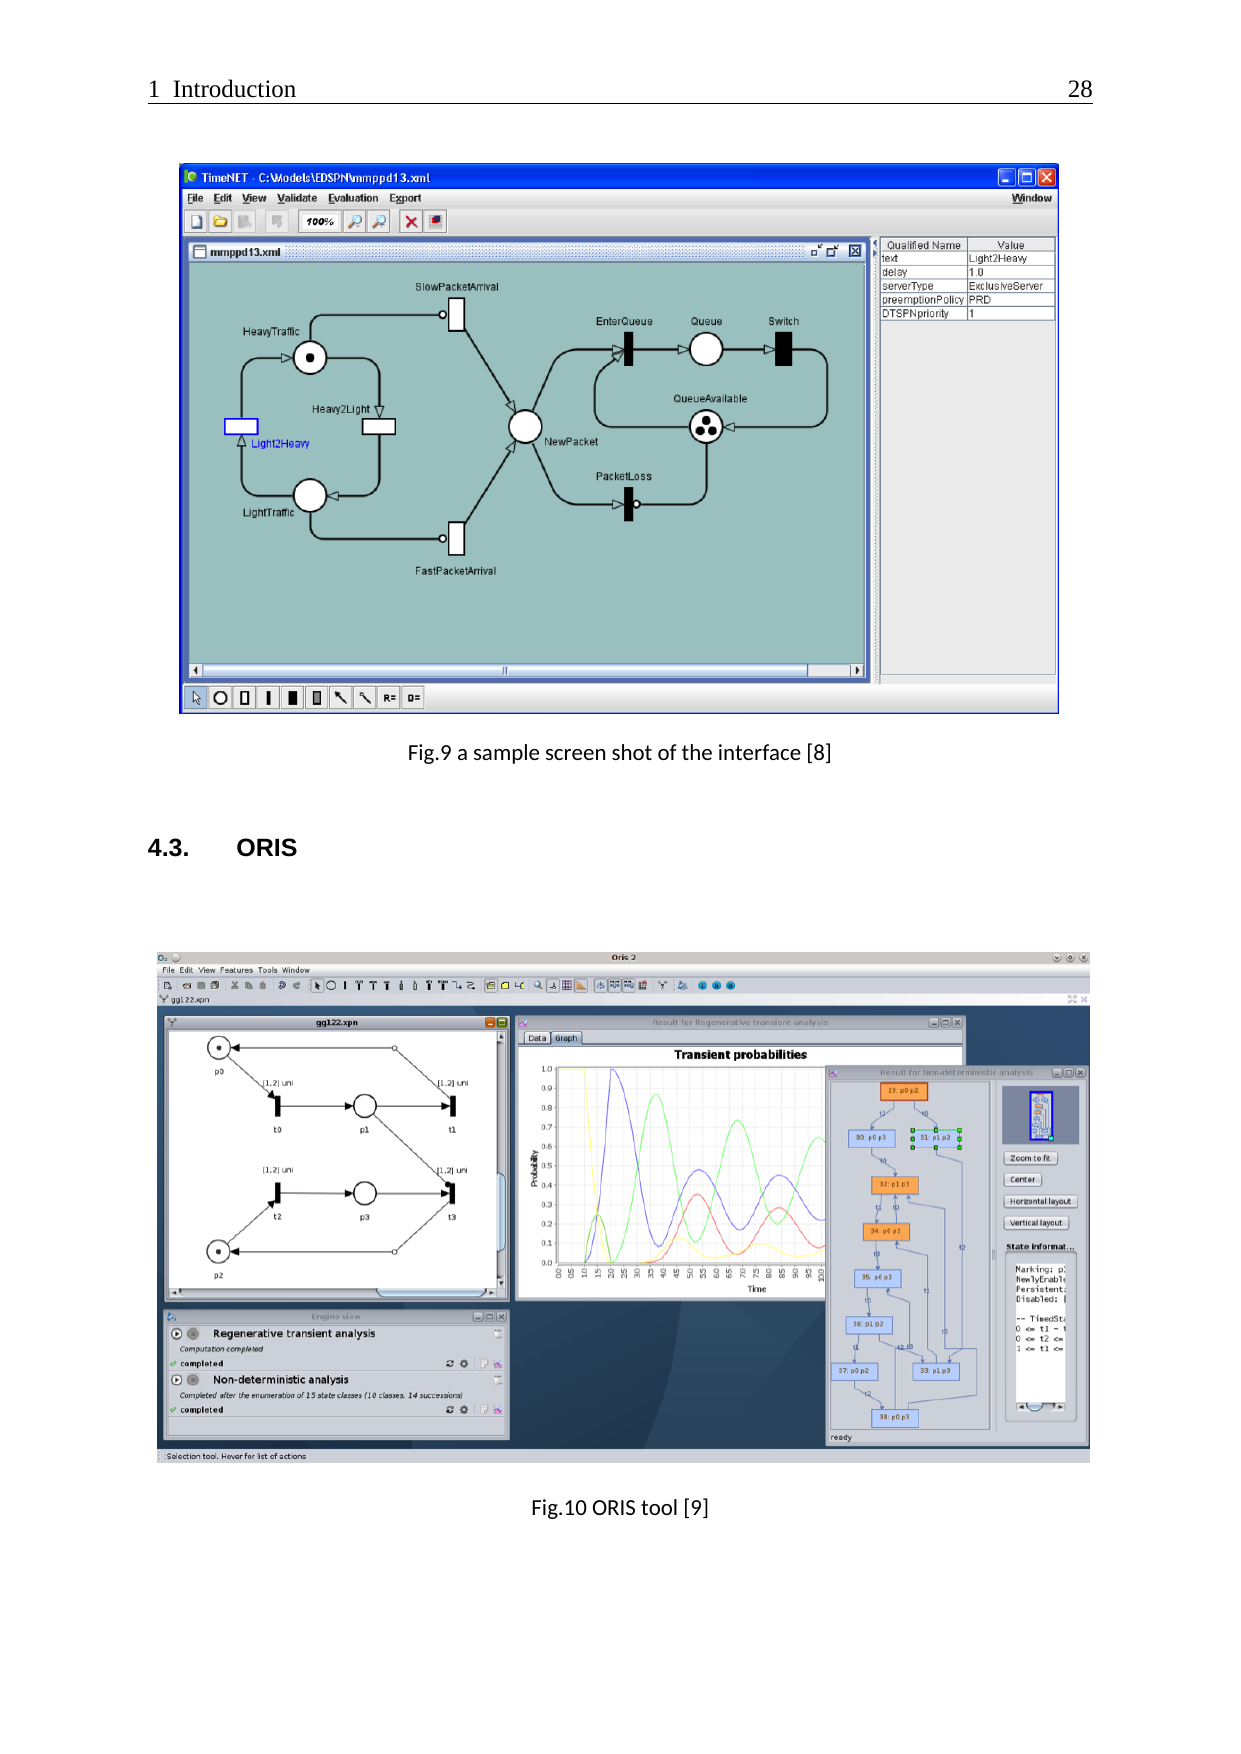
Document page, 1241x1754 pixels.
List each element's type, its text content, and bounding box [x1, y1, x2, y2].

text Fig.10 ORIS tool [9] [148, 1493, 1093, 1521]
picture [160, 147, 1080, 735]
picture [148, 940, 1092, 1467]
title ORIS [148, 833, 1093, 862]
